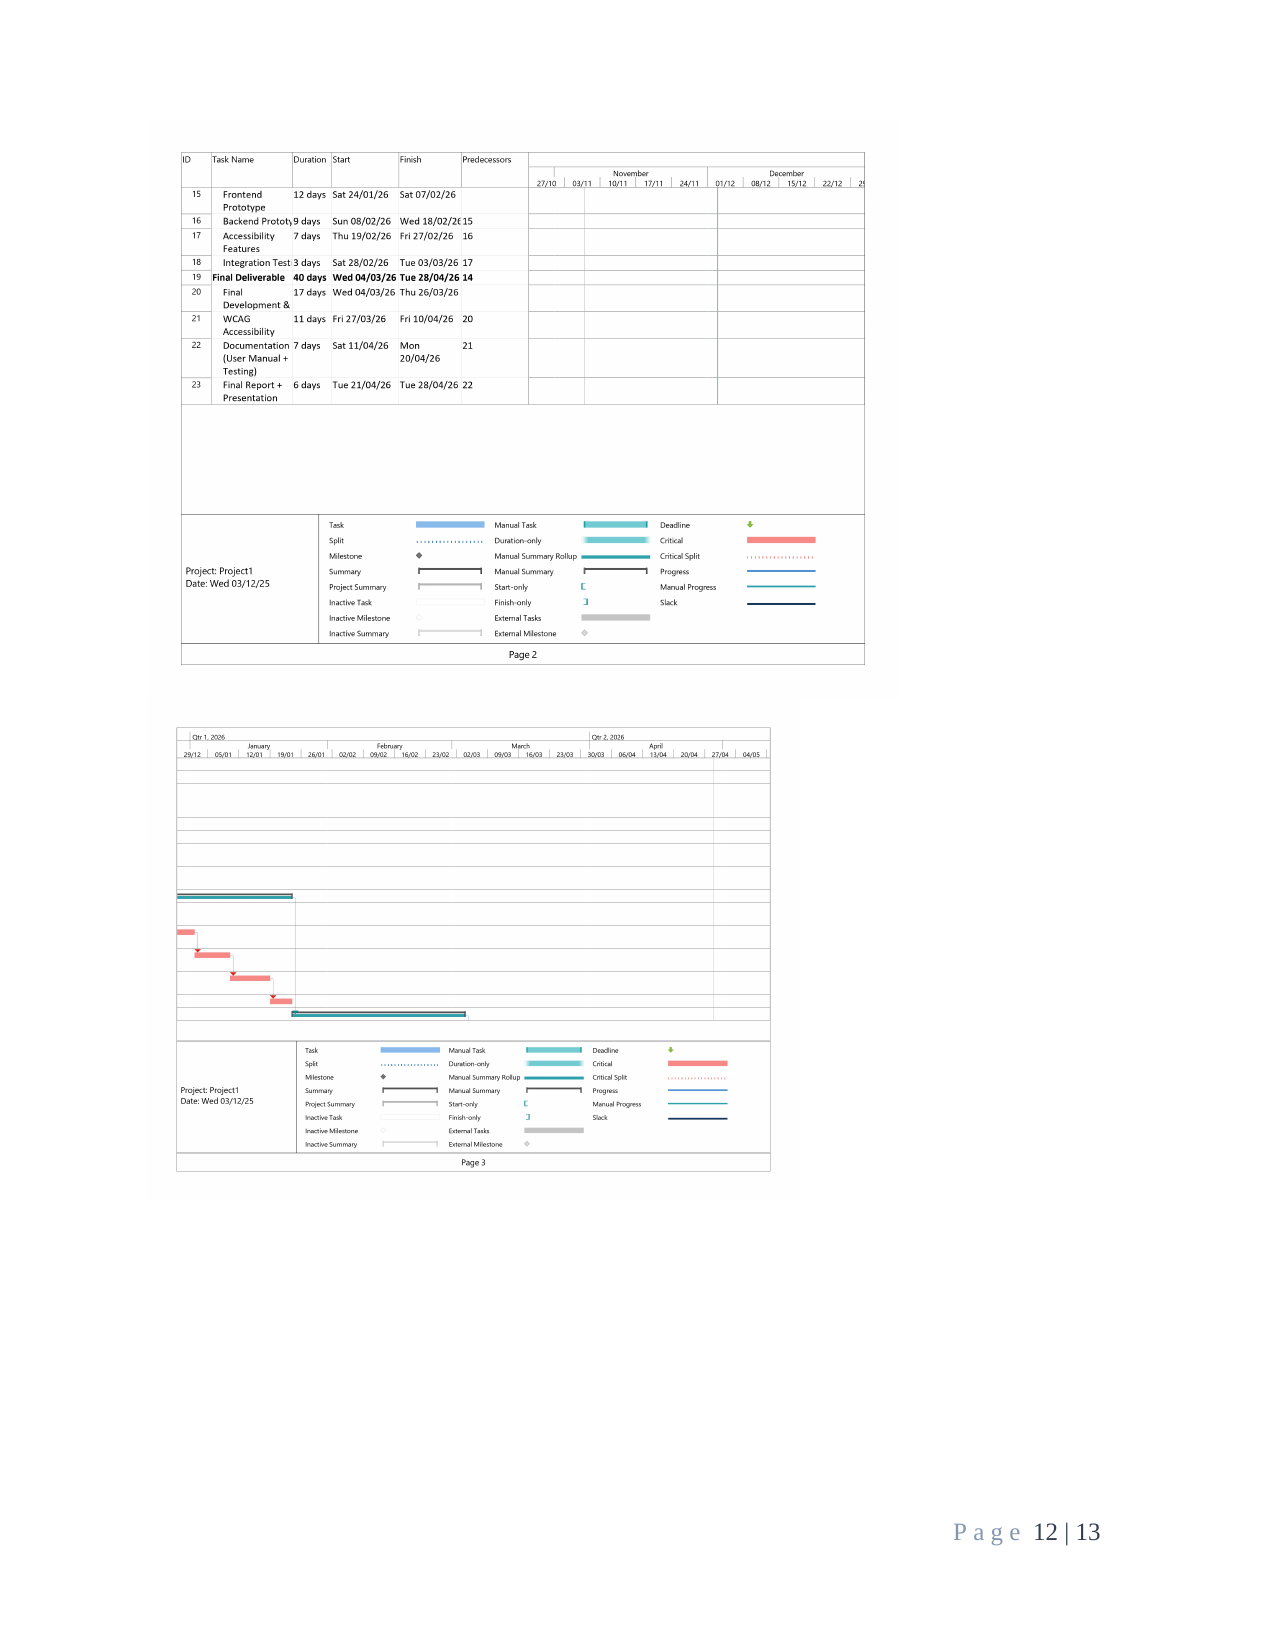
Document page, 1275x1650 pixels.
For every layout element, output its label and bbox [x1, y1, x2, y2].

picture [147, 118, 899, 1201]
